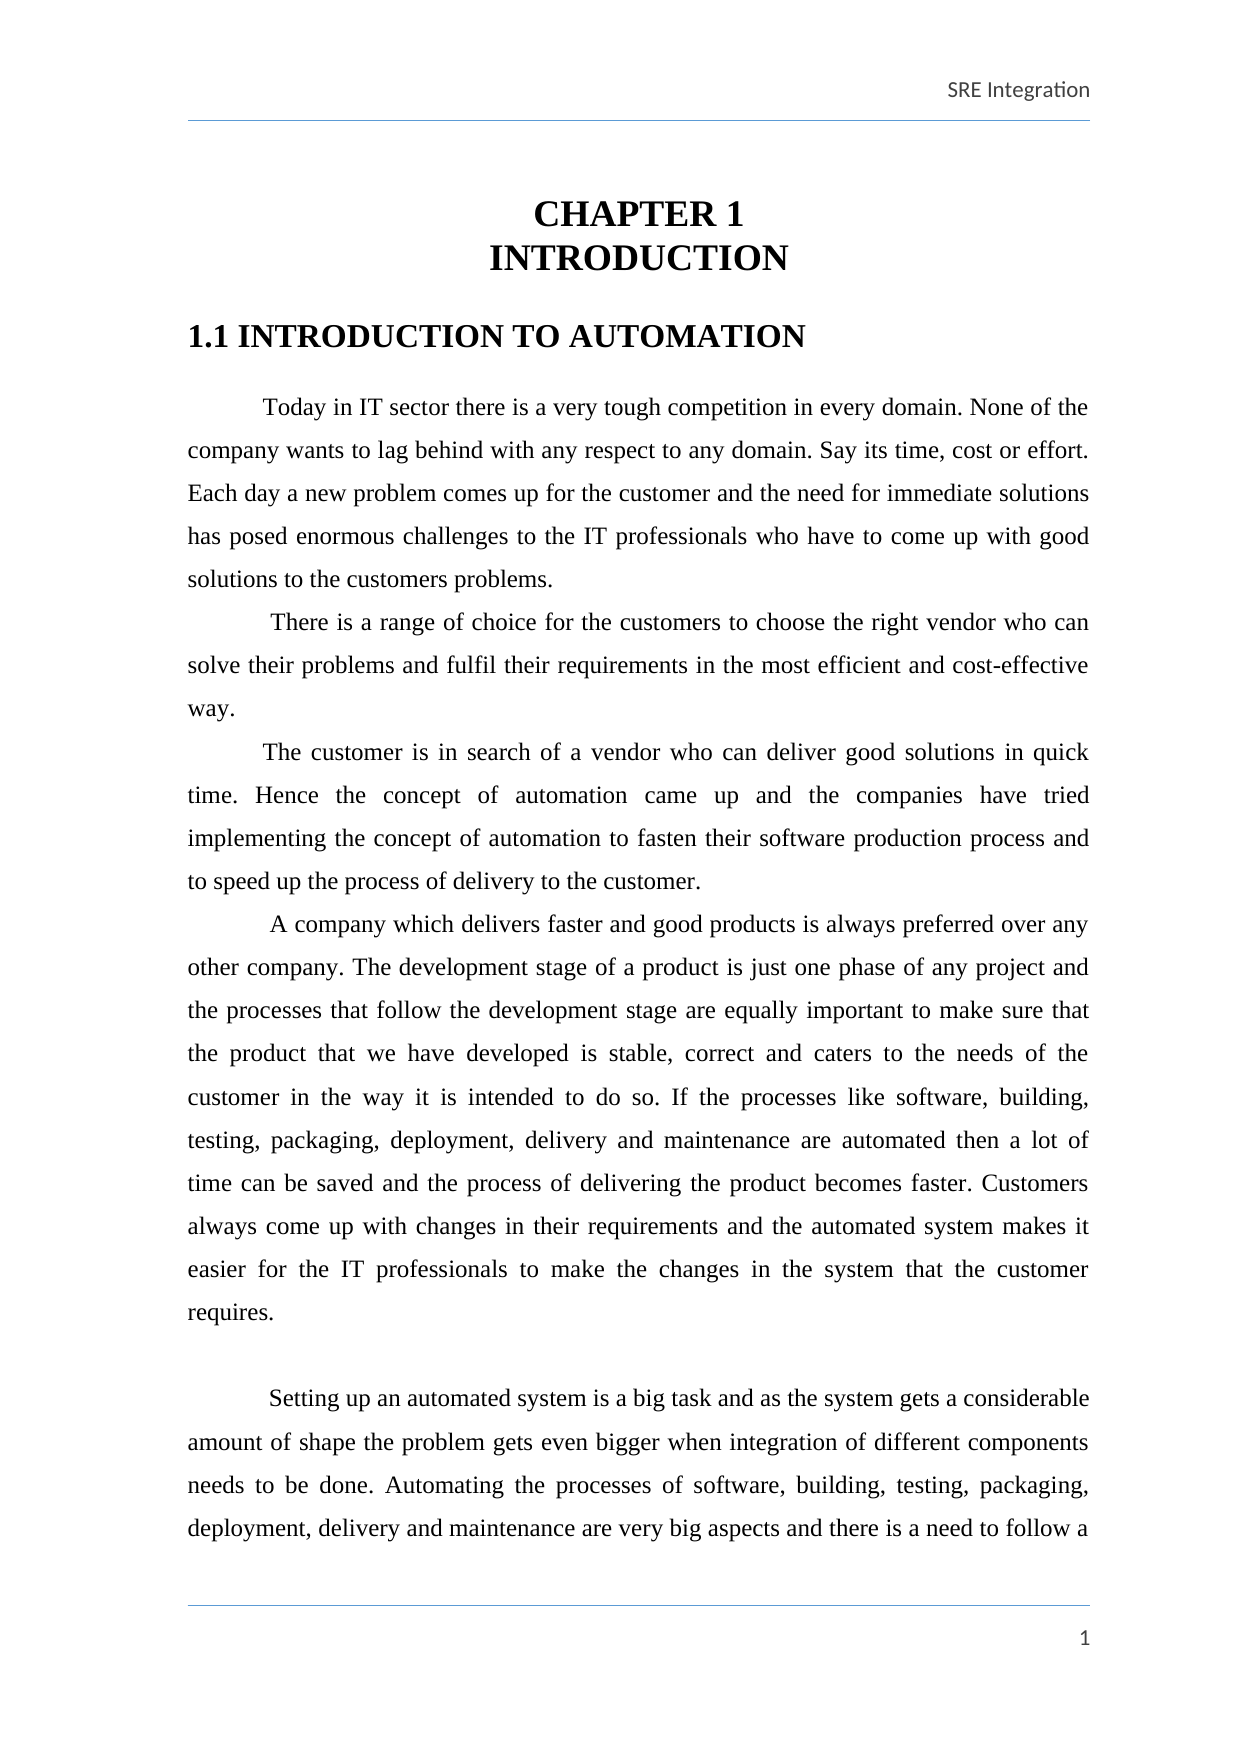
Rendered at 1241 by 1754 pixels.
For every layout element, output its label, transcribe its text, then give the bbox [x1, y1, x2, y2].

text 1.1 INTRODUCTION TO AUTOMATION [187, 316, 1090, 355]
text CHAPTER 1 [187, 192, 1090, 235]
text The customer is in search of a vendor who can deliver good solutions in quick time. Hence the concept of automation came up and the companies have tried implementing the concept of automation to fasten their software production process and to speed up the process of delivery to the customer. [187, 737, 1090, 895]
text A company which delivers faster and good products is always preferred over any other company. The development stage of a product is just one phase of any project and the processes that follow the development stage are equally important to make sure that the product that we have developed is stable, correct and caters to the needs of the customer in the way it is intended to do so. If the processes like software, building, testing, packaging, deployment, delivery and maintenance are automated then a lot of time can be saved and the process of delivering the product becomes faster. Customers always come up with changes in their requirements and the automated system makes it easier for the IT professionals to make the changes in the system that the customer requires. [187, 909, 1090, 1326]
text Today in IT sector there is a very tough competition in every domain. None of the company wants to lag behind with any respect to any domain. Say its time, cost or effort. Each day a new problem comes up for the customer and the need for immediate solutions has posed enormous challenges to the IT professionals who have to come up with good solutions to the customers problems. [187, 392, 1090, 593]
text INTRODUCTION [187, 235, 1090, 278]
text There is a range of choice for the customers to choose the right vendor who can solve their problems and fulfil their requirements in the most efficient and cost-effective way. [187, 607, 1090, 722]
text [187, 1383, 1090, 1542]
